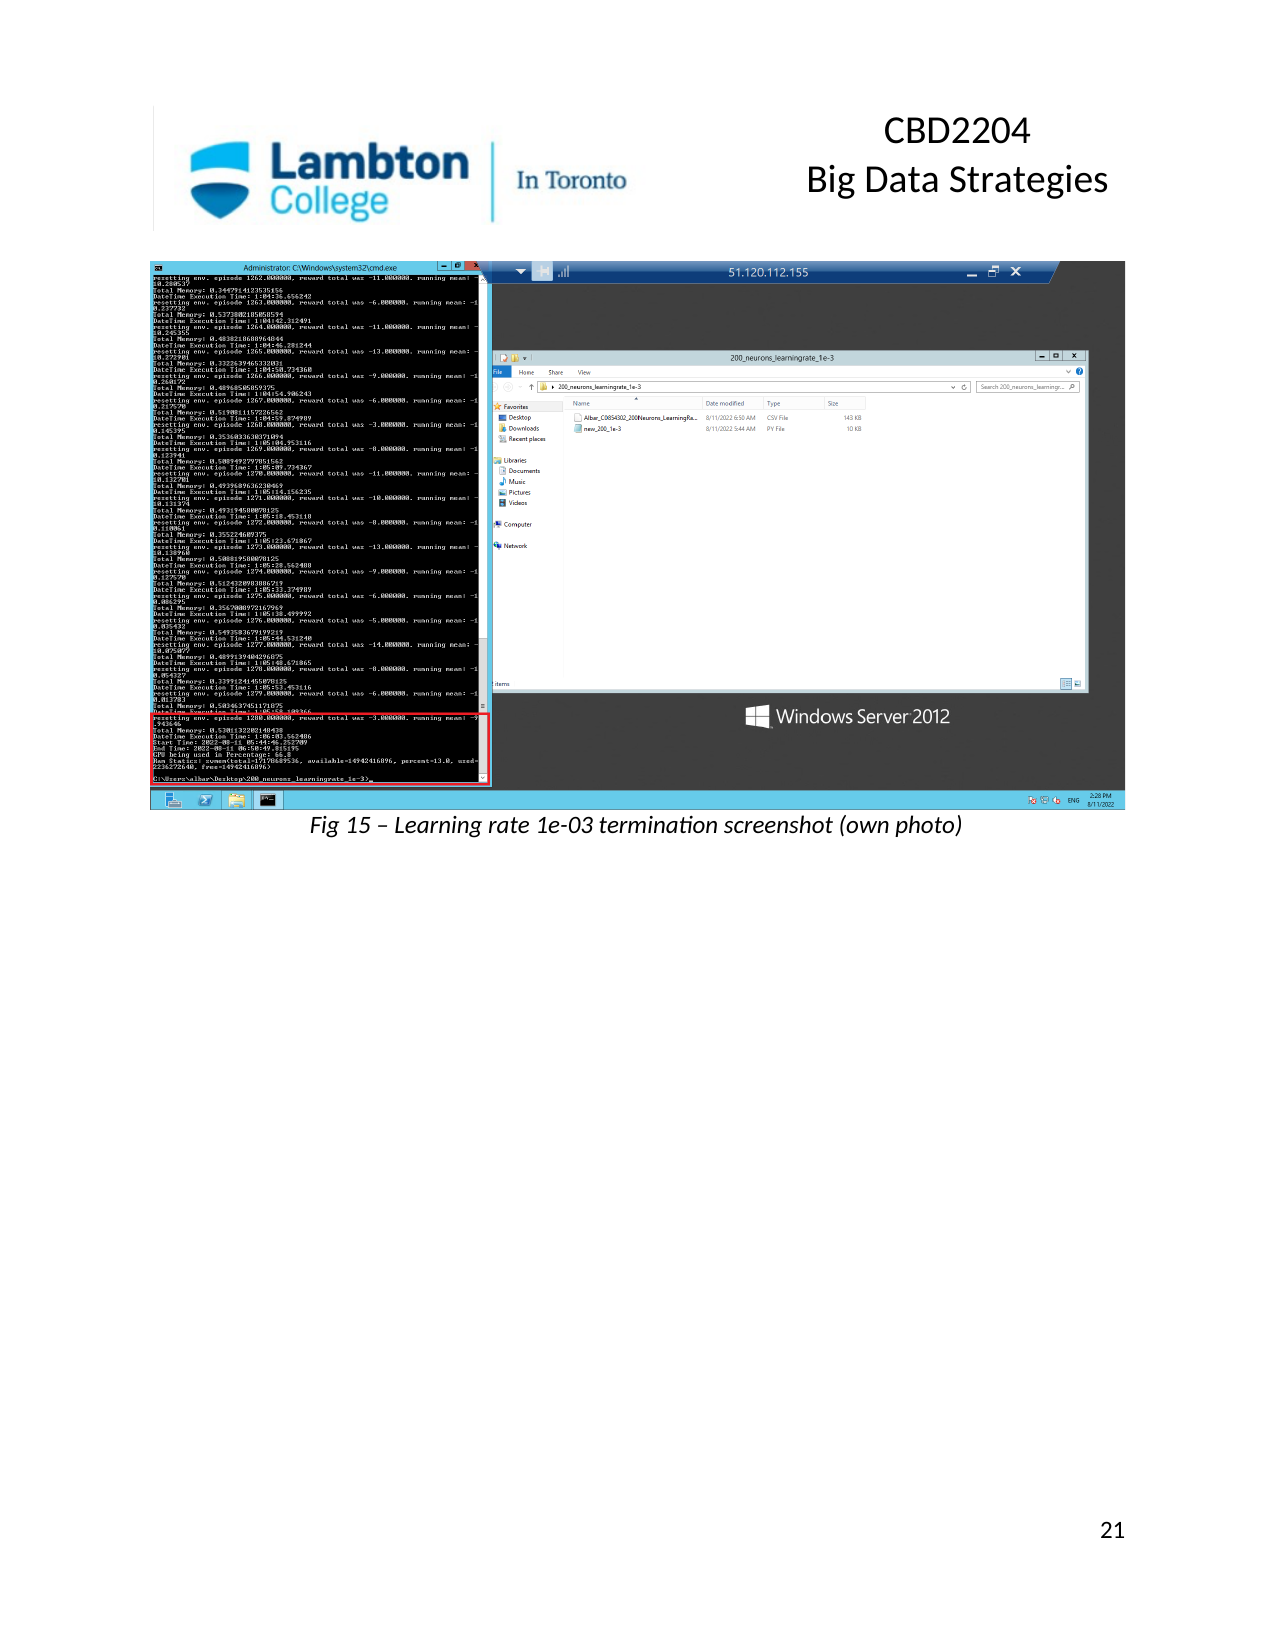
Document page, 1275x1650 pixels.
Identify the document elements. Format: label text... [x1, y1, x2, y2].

picture [152, 105, 653, 231]
picture [150, 261, 1125, 810]
text Fig 15 – Learning rate 1e-03 termination screenshot (own photo) [150, 810, 1125, 840]
